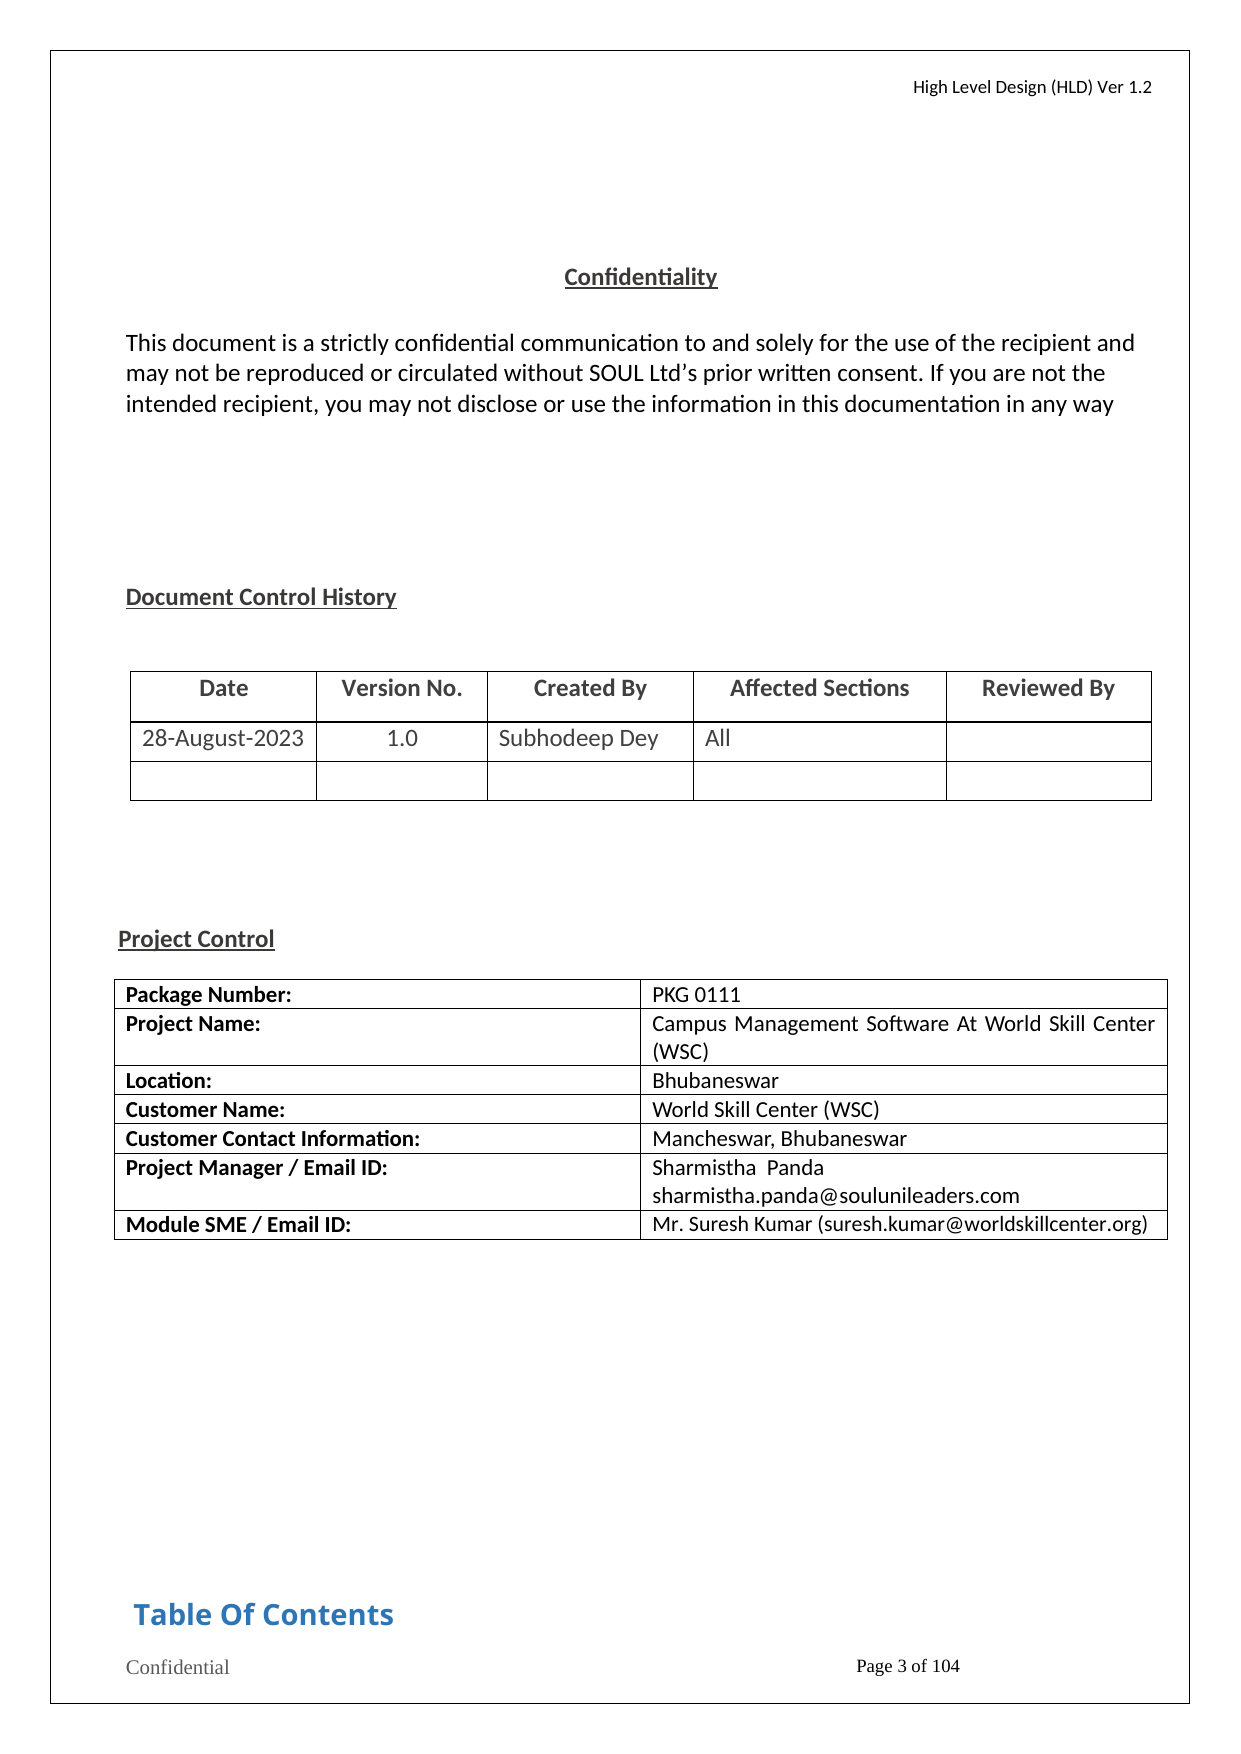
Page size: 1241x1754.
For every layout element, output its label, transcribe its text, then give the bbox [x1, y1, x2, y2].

table_header Date [131, 672, 316, 721]
table_cell [947, 723, 1151, 761]
subtitle Table Of Contents [126, 1594, 1156, 1634]
table_cell [317, 762, 487, 800]
table_cell Location: [115, 1066, 640, 1094]
table_cell Campus Management Software At World Skill Center (WSC) [641, 1009, 1167, 1065]
table_header Version No. [317, 672, 487, 721]
table_cell Customer Name: [115, 1095, 640, 1123]
table_cell Mr. Suresh Kumar (suresh.kumar@worldskillcenter.org) [641, 1211, 1167, 1238]
table_header PKG 0111 [641, 980, 1167, 1008]
table_cell World Skill Center (WSC) [641, 1095, 1167, 1123]
table_cell Module SME / Email ID: [115, 1211, 640, 1238]
table_cell [694, 762, 946, 800]
table_cell Subhodeep Dey [488, 723, 693, 761]
table_cell All [694, 723, 946, 761]
table_cell 28-August-2023 [131, 723, 316, 761]
table_cell Customer Contact Information: [115, 1124, 640, 1152]
table_header Created By [488, 672, 693, 721]
table_cell 1.0 [317, 723, 487, 761]
text Confidentiality [126, 261, 1156, 291]
table_cell Mancheswar, Bhubaneswar [641, 1124, 1167, 1152]
table_header Package Number: [115, 980, 640, 1008]
text This document is a strictly confidential communication to and solely for the use of the recipient and may not be reproduced or circulated without SOUL Ltd’s prior written consent. If you are not the intended recipient, you may not disclose or use the information in this documentation in any way [126, 327, 1156, 418]
table_cell [488, 762, 693, 800]
table_header Affected Sections [694, 672, 946, 721]
subtitle Project Control [81, 923, 1156, 954]
table_cell [131, 762, 316, 800]
table_cell [947, 762, 1151, 800]
table_header Reviewed By [947, 672, 1151, 721]
text Document Control History [126, 581, 1156, 612]
table_cell Bhubaneswar [641, 1066, 1167, 1094]
table_cell Sharmistha Panda sharmistha.panda@soulunileaders.com [641, 1154, 1167, 1209]
table_cell Project Manager / Email ID: [115, 1154, 640, 1209]
table_cell Project Name: [115, 1009, 640, 1065]
